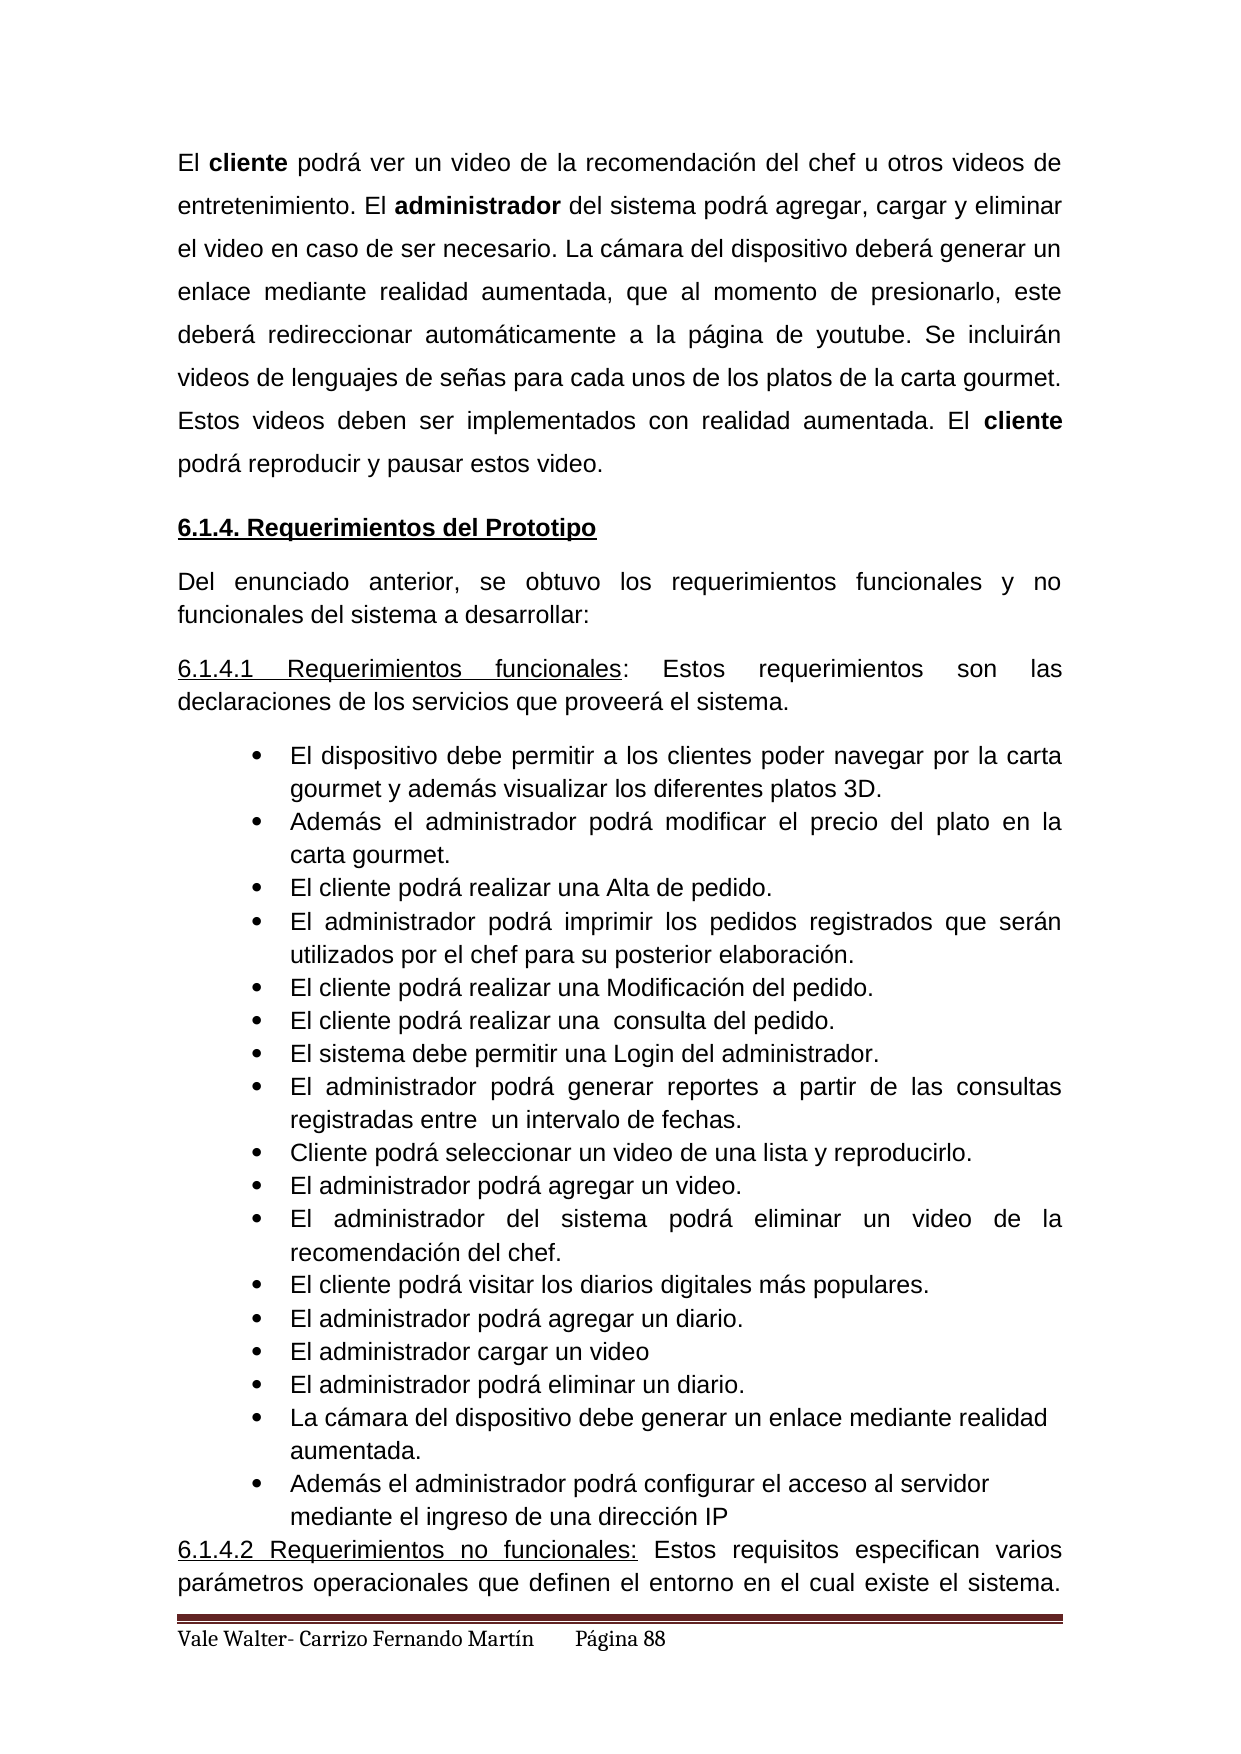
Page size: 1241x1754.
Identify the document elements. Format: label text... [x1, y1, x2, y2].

list Cliente podrá seleccionar un video de una lista y reproducirlo. [252, 1138, 1063, 1167]
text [177, 1535, 1063, 1597]
list El cliente podrá realizar una Alta de pedido. [252, 873, 1063, 902]
text 6.1.4. Requerimientos del Prototipo [177, 513, 1063, 542]
list El administrador podrá imprimir los pedidos registrados que serán utilizados por el chef para su posterior elaboración. [252, 906, 1063, 968]
text El cliente podrá ver un video de la recomendación del chef u otros videos de entretenimiento. El administrador del sistema podrá agregar, cargar y eliminar el video en caso de ser necesario. La cámara del dispositivo deberá generar un enlace mediante realidad aumentada, que al momento de presionarlo, este deberá redireccionar automáticamente a la página de youtube. Se incluirán videos de lenguajes de señas para cada unos de los platos de la carta gourmet. Estos videos deben ser implementados con realidad aumentada. El cliente podrá reproducir y pausar estos video. [177, 148, 1063, 478]
list El administrador podrá generar reportes a partir de las consultas registradas entre un intervalo de fechas. [252, 1072, 1063, 1134]
list El administrador del sistema podrá eliminar un video de la recomendación del chef. [252, 1204, 1063, 1266]
list El administrador podrá eliminar un diario. [252, 1370, 1063, 1399]
list Además el administrador podrá modificar el precio del plato en la carta gourmet. [252, 807, 1063, 869]
list El cliente podrá realizar una Modificación del pedido. [252, 973, 1063, 1001]
list La cámara del dispositivo debe generar un enlace mediante realidad aumentada. [252, 1403, 1063, 1465]
list El dispositivo debe permitir a los clientes poder navegar por la carta gourmet y además visualizar los diferentes platos 3D. [252, 741, 1063, 803]
list El cliente podrá realizar una consulta del pedido. [252, 1006, 1063, 1034]
list El administrador cargar un video [252, 1337, 1063, 1366]
list El sistema debe permitir una Login del administrador. [252, 1039, 1063, 1068]
list El administrador podrá agregar un diario. [252, 1304, 1063, 1332]
list El cliente podrá visitar los diarios digitales más populares. [252, 1271, 1063, 1299]
text 6.1.4.1 Requerimientos funcionales: Estos requerimientos son las declaraciones de los servicios que proveerá el sistema. [177, 654, 1063, 716]
list Además el administrador podrá configurar el acceso al servidor mediante el ingreso de una dirección IP [252, 1469, 1063, 1531]
text Del enunciado anterior, se obtuvo los requerimientos funcionales y no funcionales del sistema a desarrollar: [177, 567, 1063, 629]
list El administrador podrá agregar un video. [252, 1171, 1063, 1200]
